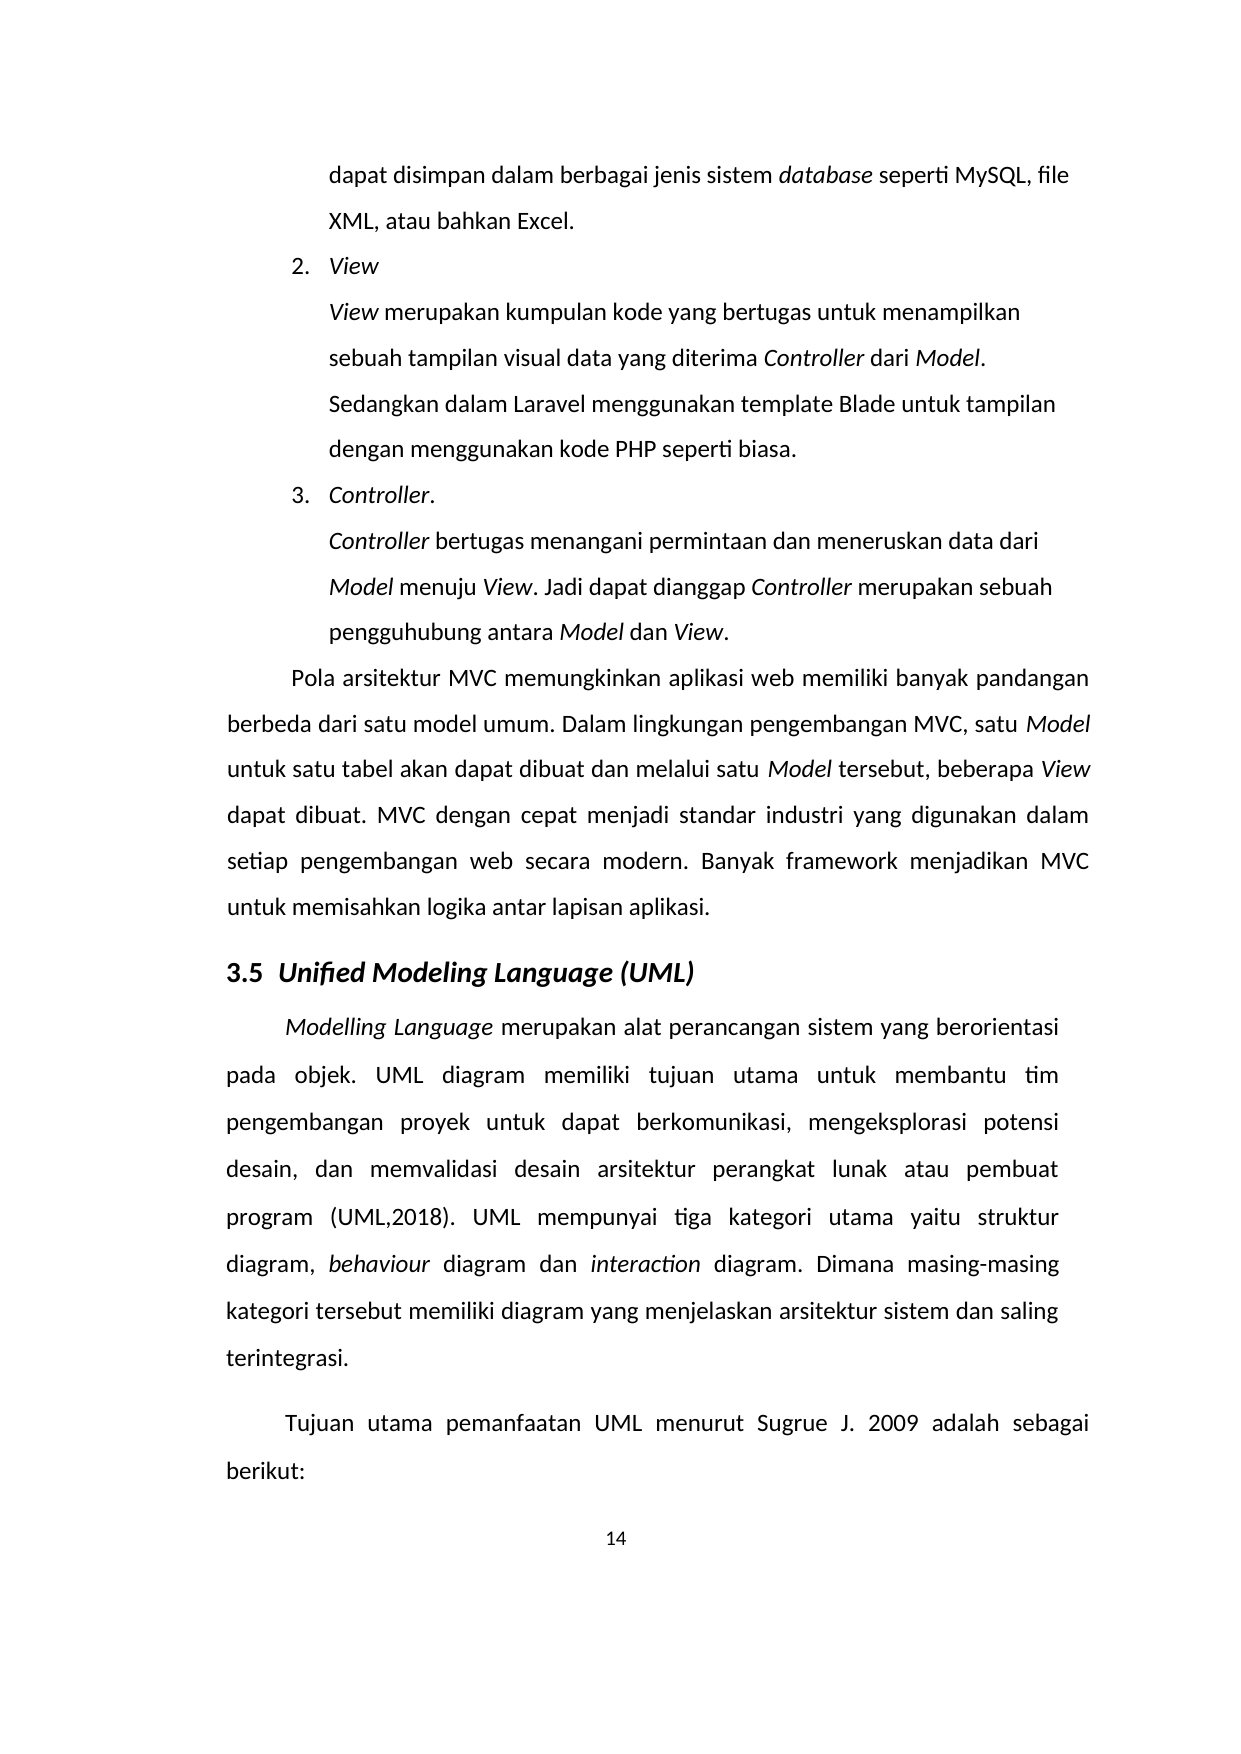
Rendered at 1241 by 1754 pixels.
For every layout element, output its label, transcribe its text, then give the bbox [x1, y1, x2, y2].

list View [291, 251, 1090, 281]
subtitle 3.5 Unified Modeling Language (UML) [226, 954, 1092, 990]
list View merupakan kumpulan kode yang bertugas untuk menampilkan sebuah tampilan visual data yang diterima Controller dari Model. Sedangkan dalam Laravel menggunakan template Blade untuk tampilan dengan menggunakan kode PHP seperti biasa. [329, 296, 1090, 464]
list Controller bertugas menangani permintaan dan meneruskan data dari Model menuju View. Jadi dapat dianggap Controller merupakan sebuah pengguhubung antara Model dan View. [329, 525, 1090, 647]
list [329, 159, 1090, 235]
text Pola arsitektur MVC memungkinkan aplikasi web memiliki banyak pandangan berbeda dari satu model umum. Dalam lingkungan pengembangan MVC, satu Model untuk satu tabel akan dapat dibuat dan melalui satu Model tersebut, beberapa View dapat dibuat. MVC dengan cepat menjadi standar industri yang digunakan dalam setiap pengembangan web secara modern. Banyak framework menjadikan MVC untuk memisahkan logika antar lapisan aplikasi. [227, 662, 1090, 921]
list Controller. [291, 479, 1090, 510]
text Tujuan utama pemanfaatan UML menurut Sugrue J. 2009 adalah sebagai berikut: [226, 1407, 1090, 1485]
text Modelling Language merupakan alat perancangan sistem yang berorientasi pada objek. UML diagram memiliki tujuan utama untuk membantu tim pengembangan proyek untuk dapat berkomunikasi, mengeksplorasi potensi desain, dan memvalidasi desain arsitektur perangkat lunak atau pembuat program (UML,2018). UML mempunyai tiga kategori utama yaitu struktur diagram, behaviour diagram dan interaction diagram. Dimana masing-masing kategori tersebut memiliki diagram yang menjelaskan arsitektur sistem dan saling terintegrasi. [226, 1011, 1060, 1373]
